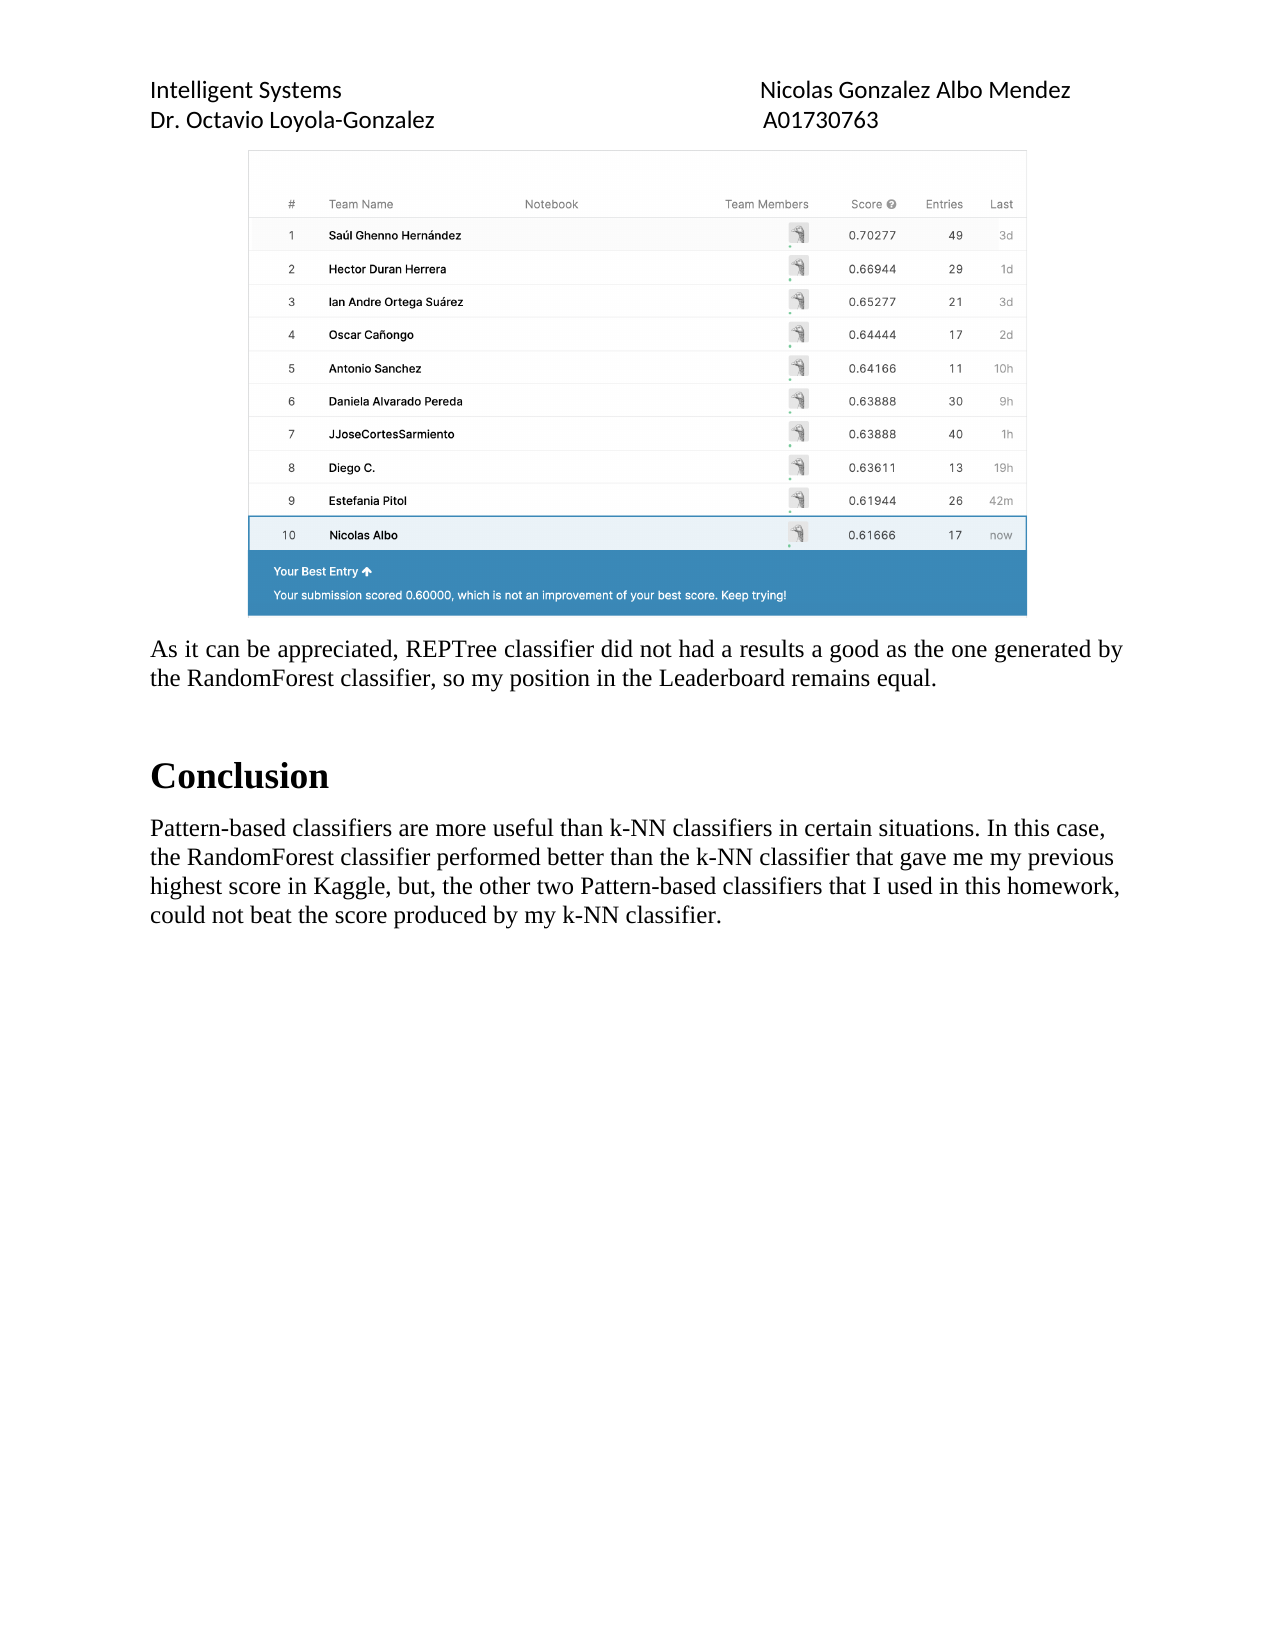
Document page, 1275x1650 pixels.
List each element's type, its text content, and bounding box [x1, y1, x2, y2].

text As it can be appreciated, REPTree classifier did not had a results a good as the one generated by the RandomForest classifier, so my position in the Leaderboard remains equal. [150, 634, 1125, 692]
picture [247, 150, 1028, 618]
text Conclusion [150, 754, 1125, 797]
text Pattern-based classifiers are more useful than k-NN classifiers in certain situations. In this case, the RandomForest classifier performed better than the k-NN classifier that gave me my previous highest score in Kaggle, but, the other two Pattern-based classifiers that I used in this homework, could not beat the score produced by my k-NN classifier. [150, 813, 1125, 928]
